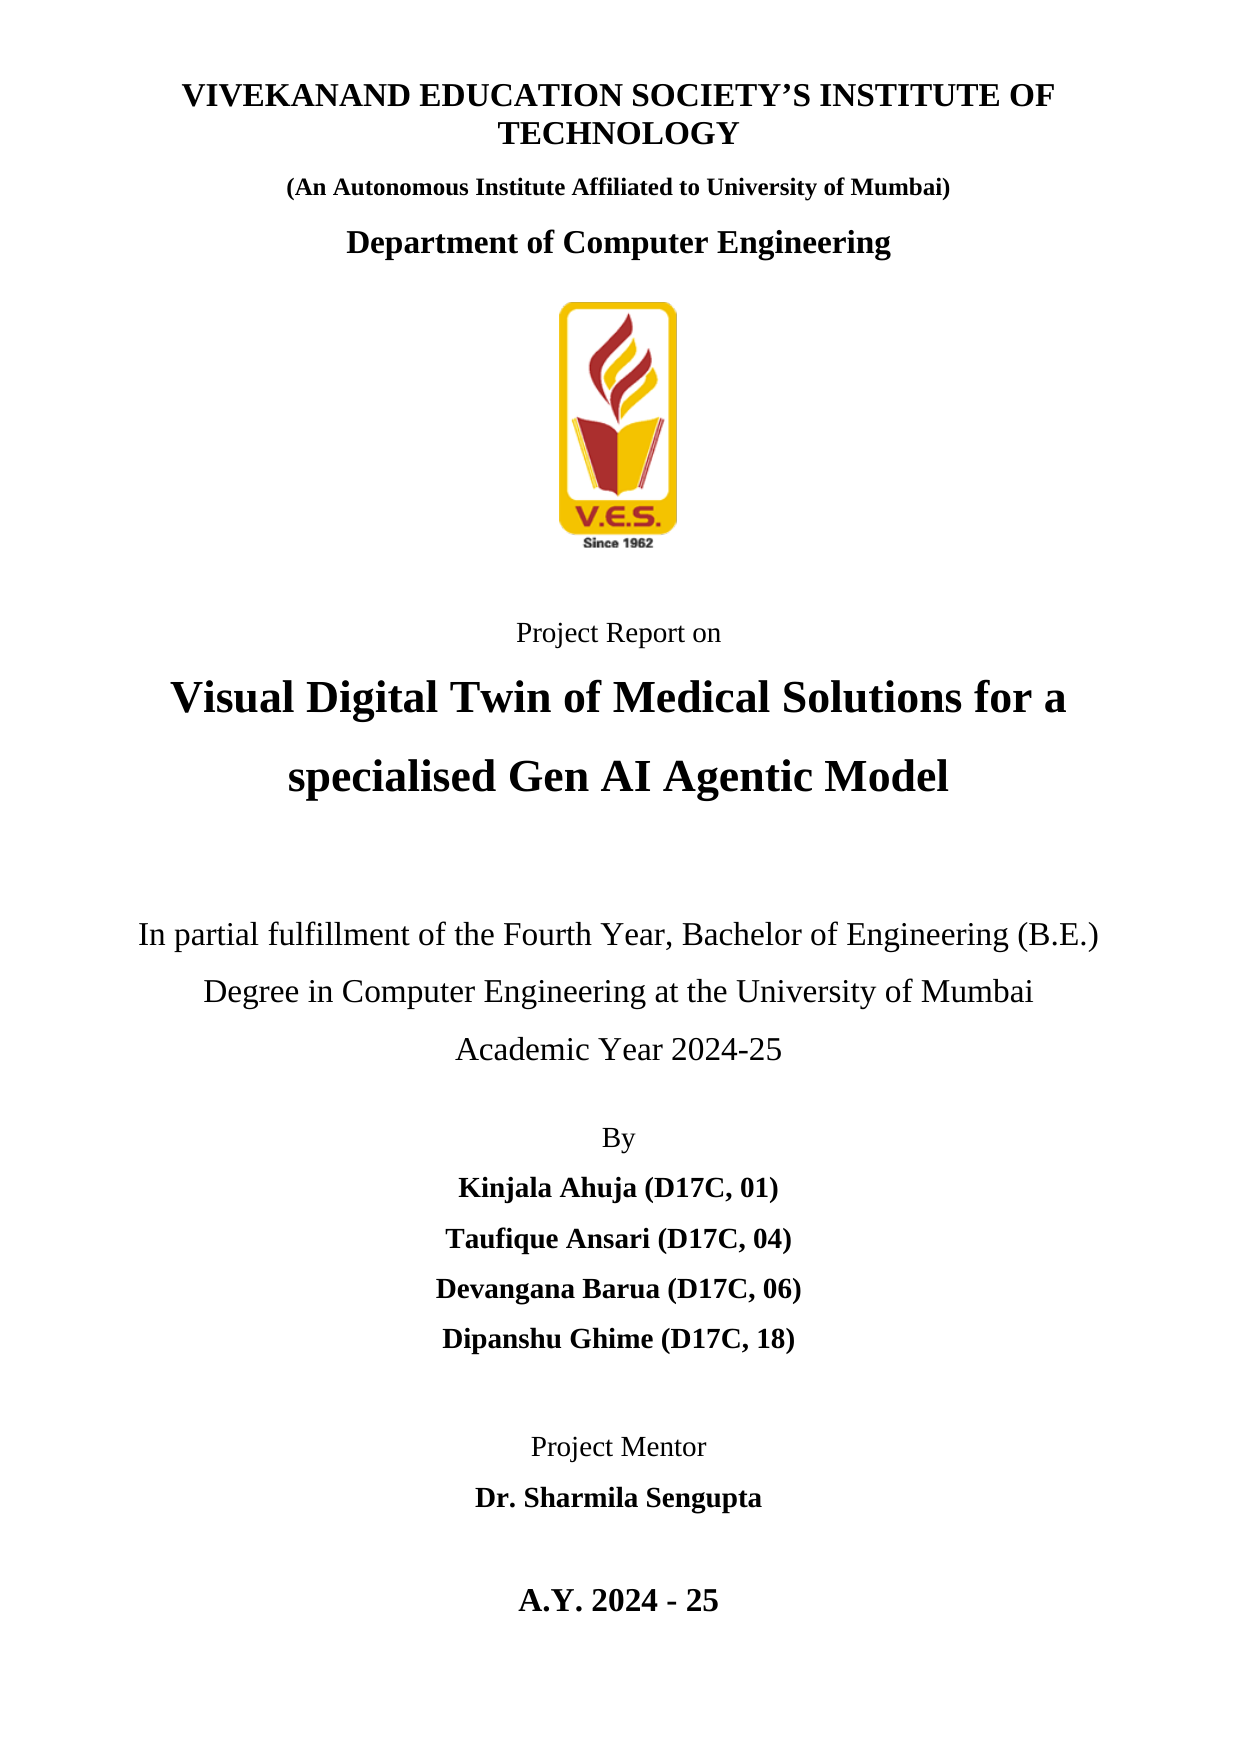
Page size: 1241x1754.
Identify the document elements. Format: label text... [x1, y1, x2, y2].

picture [559, 301, 678, 550]
text Taufique Ansari (D17C, 04) [112, 1221, 1124, 1254]
text A.Y. 2024 - 25 [112, 1580, 1124, 1619]
text (An Autonomous Institute Affiliated to University of Mumbai) [112, 172, 1124, 201]
text Devangana Barua (D17C, 06) [112, 1271, 1124, 1305]
text Department of Computer Engineering [112, 222, 1124, 260]
text VIVEKANAND EDUCATION SOCIETY’S INSTITUTE OF TECHNOLOGY [112, 75, 1124, 152]
text Kinjala Ahuja (D17C, 01) [112, 1171, 1124, 1204]
text Visual Digital Twin of Medical Solutions for a specialised Gen AI Agentic Model [112, 670, 1124, 802]
text Academic Year 2024-25 [112, 1029, 1124, 1068]
text Project Mentor [112, 1429, 1124, 1463]
text Dipanshu Ghime (D17C, 18) [112, 1322, 1124, 1355]
text Dr. Sharmila Sengupta [112, 1480, 1124, 1513]
text Project Report on [112, 616, 1124, 649]
text By [112, 1120, 1124, 1154]
text In partial fulfillment of the Fourth Year, Bachelor of Engineering (B.E.) Degree in Computer Engineering at the University of Mumbai [112, 914, 1124, 1010]
